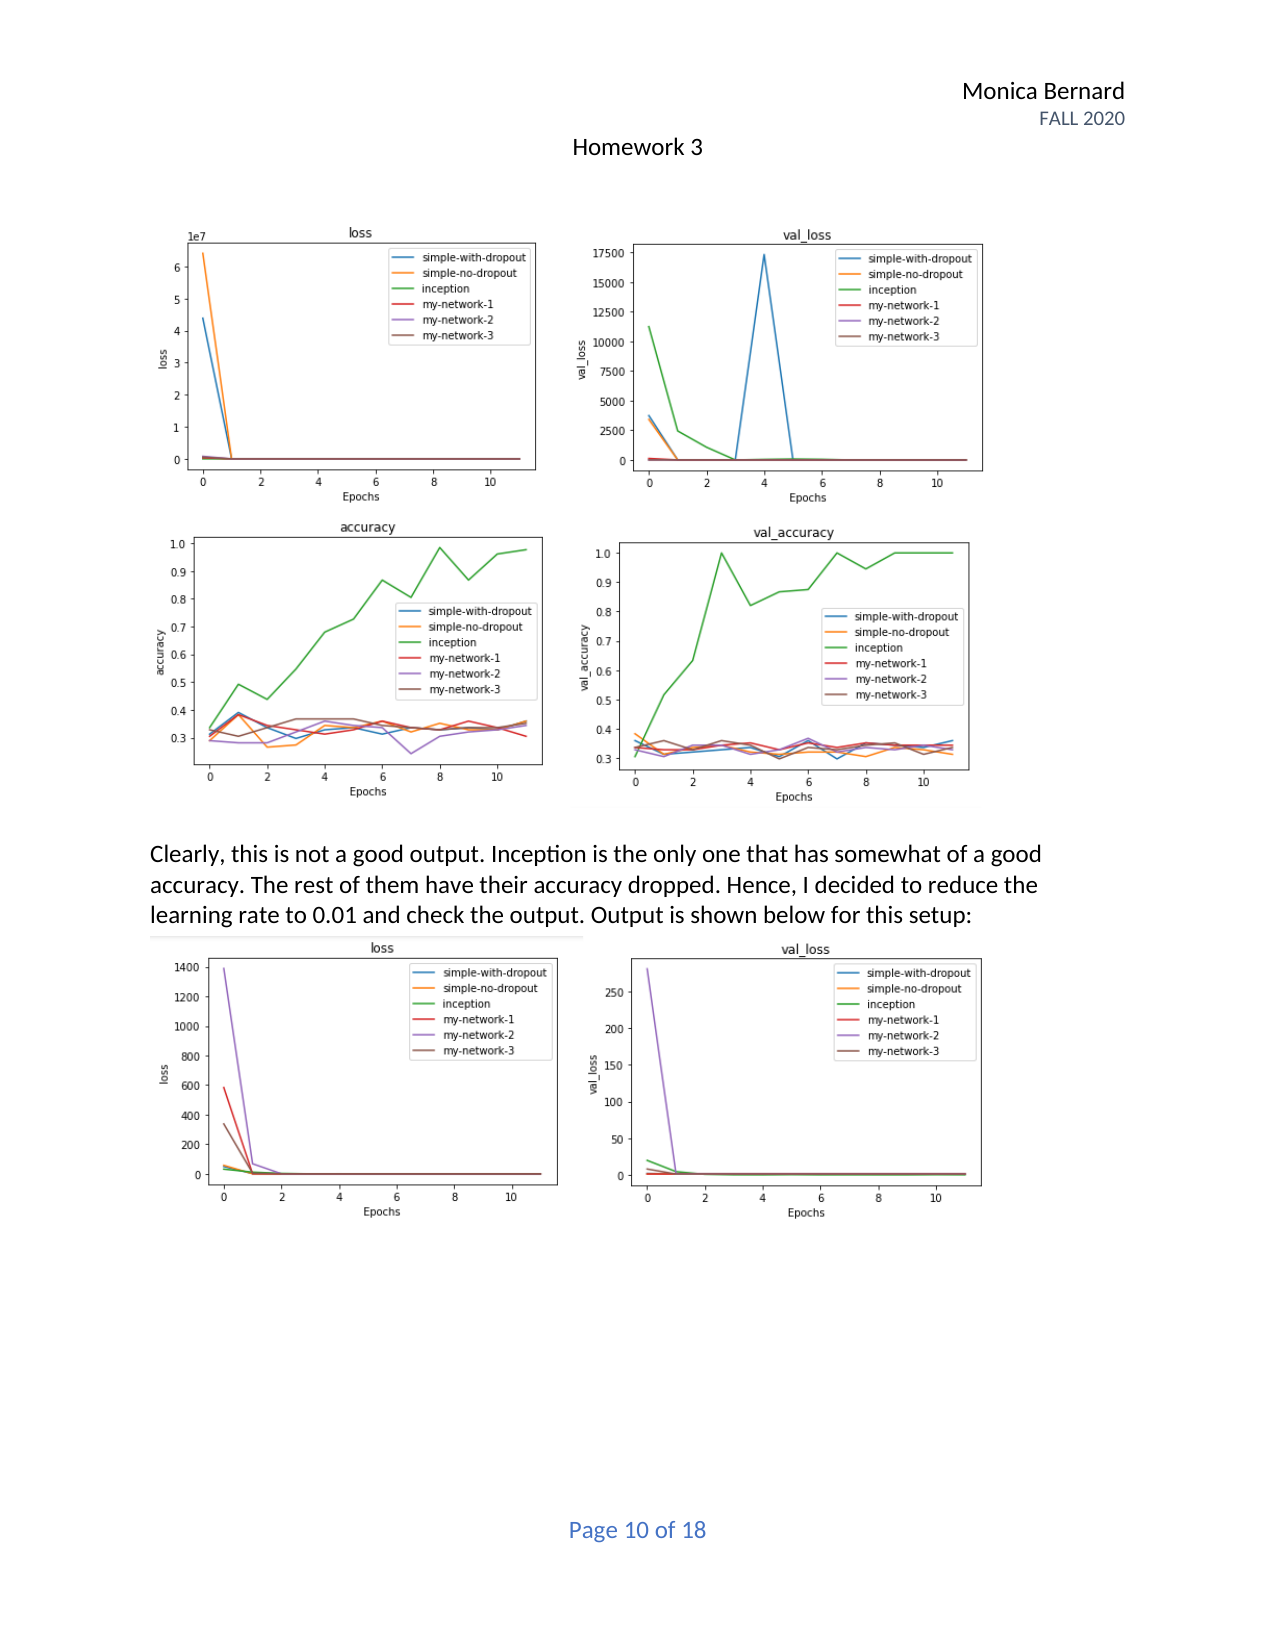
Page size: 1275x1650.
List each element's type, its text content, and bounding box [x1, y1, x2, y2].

text Clearly, this is not a good output. Inception is the only one that has somewhat of a good accuracy. The rest of them have their accuracy dropped. Hence, I decided to reduce the learning rate to 0.01 and check the output. Output is shown below for this setup: [150, 838, 1125, 930]
picture [150, 930, 1007, 1226]
picture [150, 222, 1005, 808]
